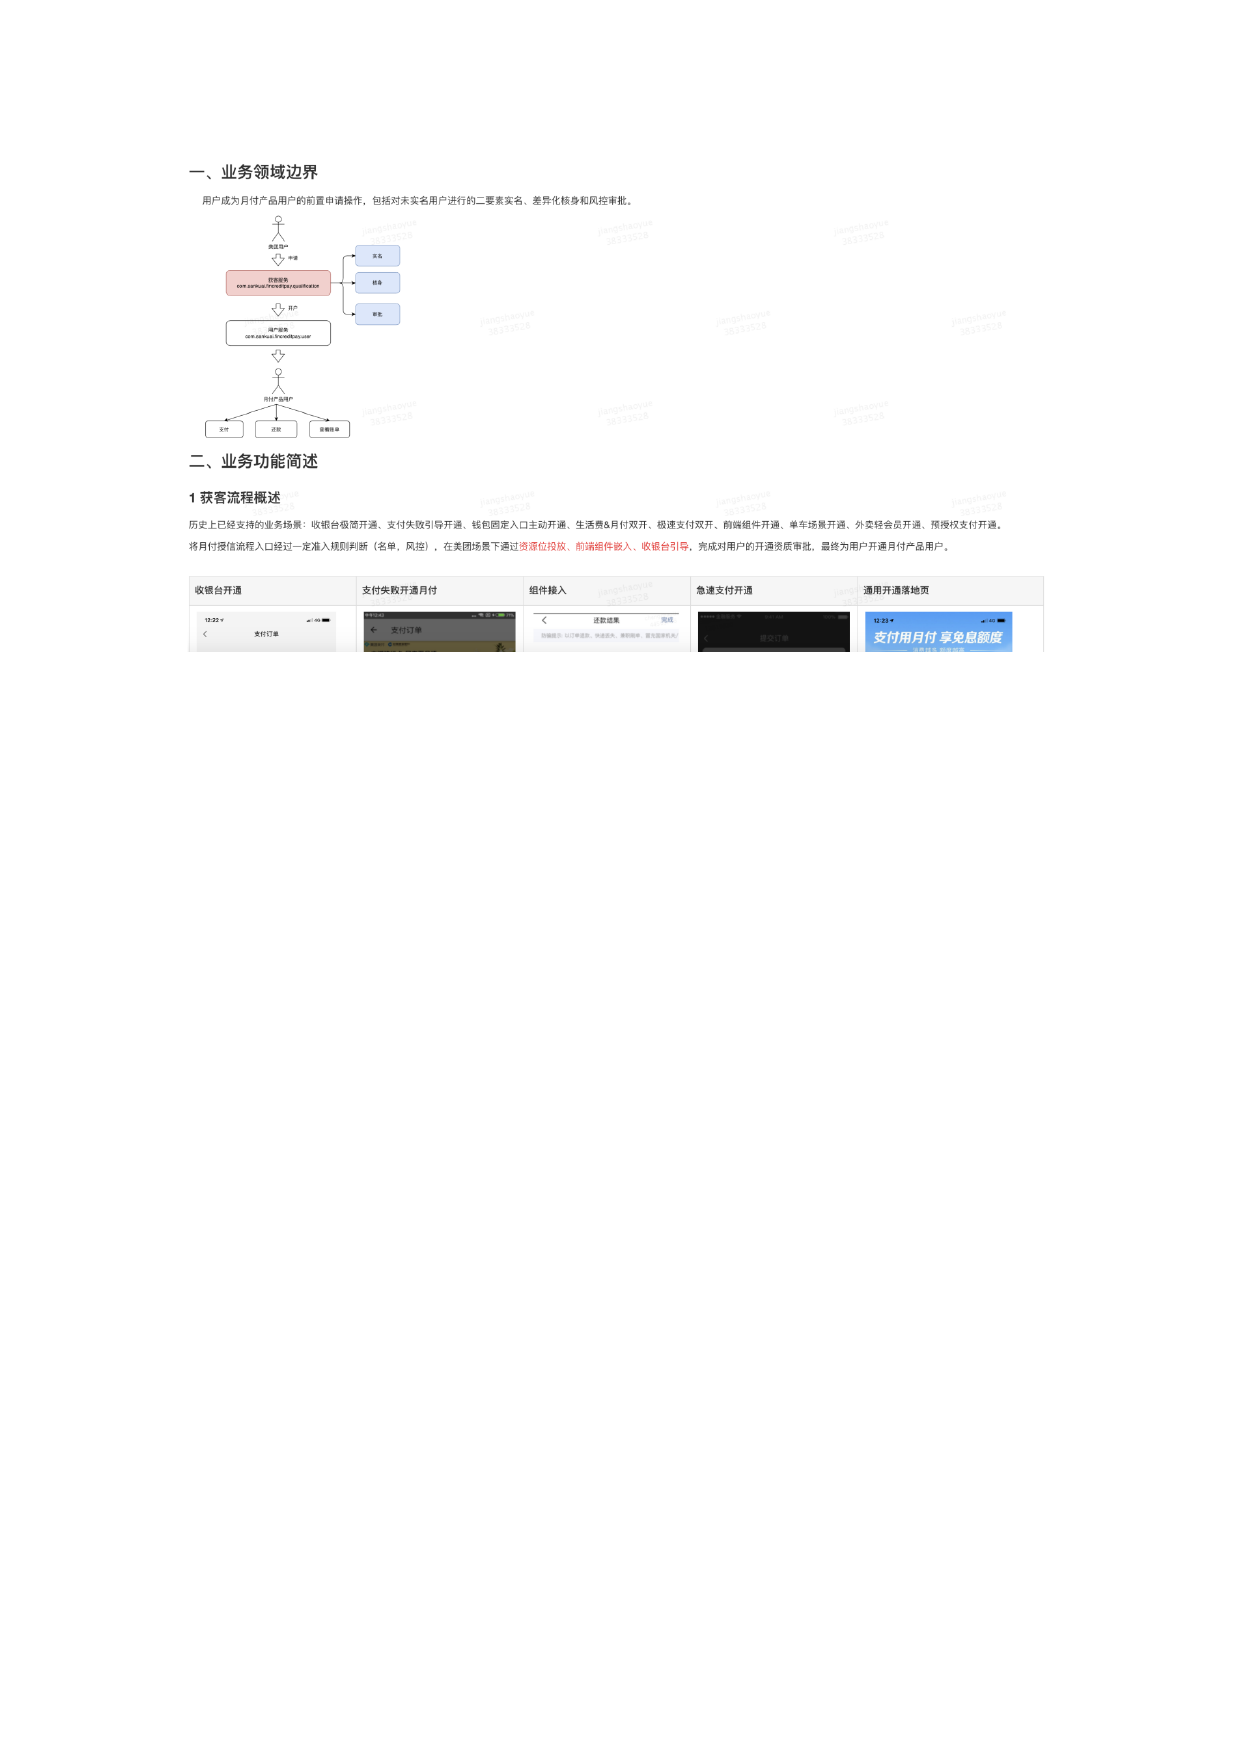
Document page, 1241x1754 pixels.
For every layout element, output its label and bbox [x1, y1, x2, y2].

picture [187, 162, 1051, 652]
